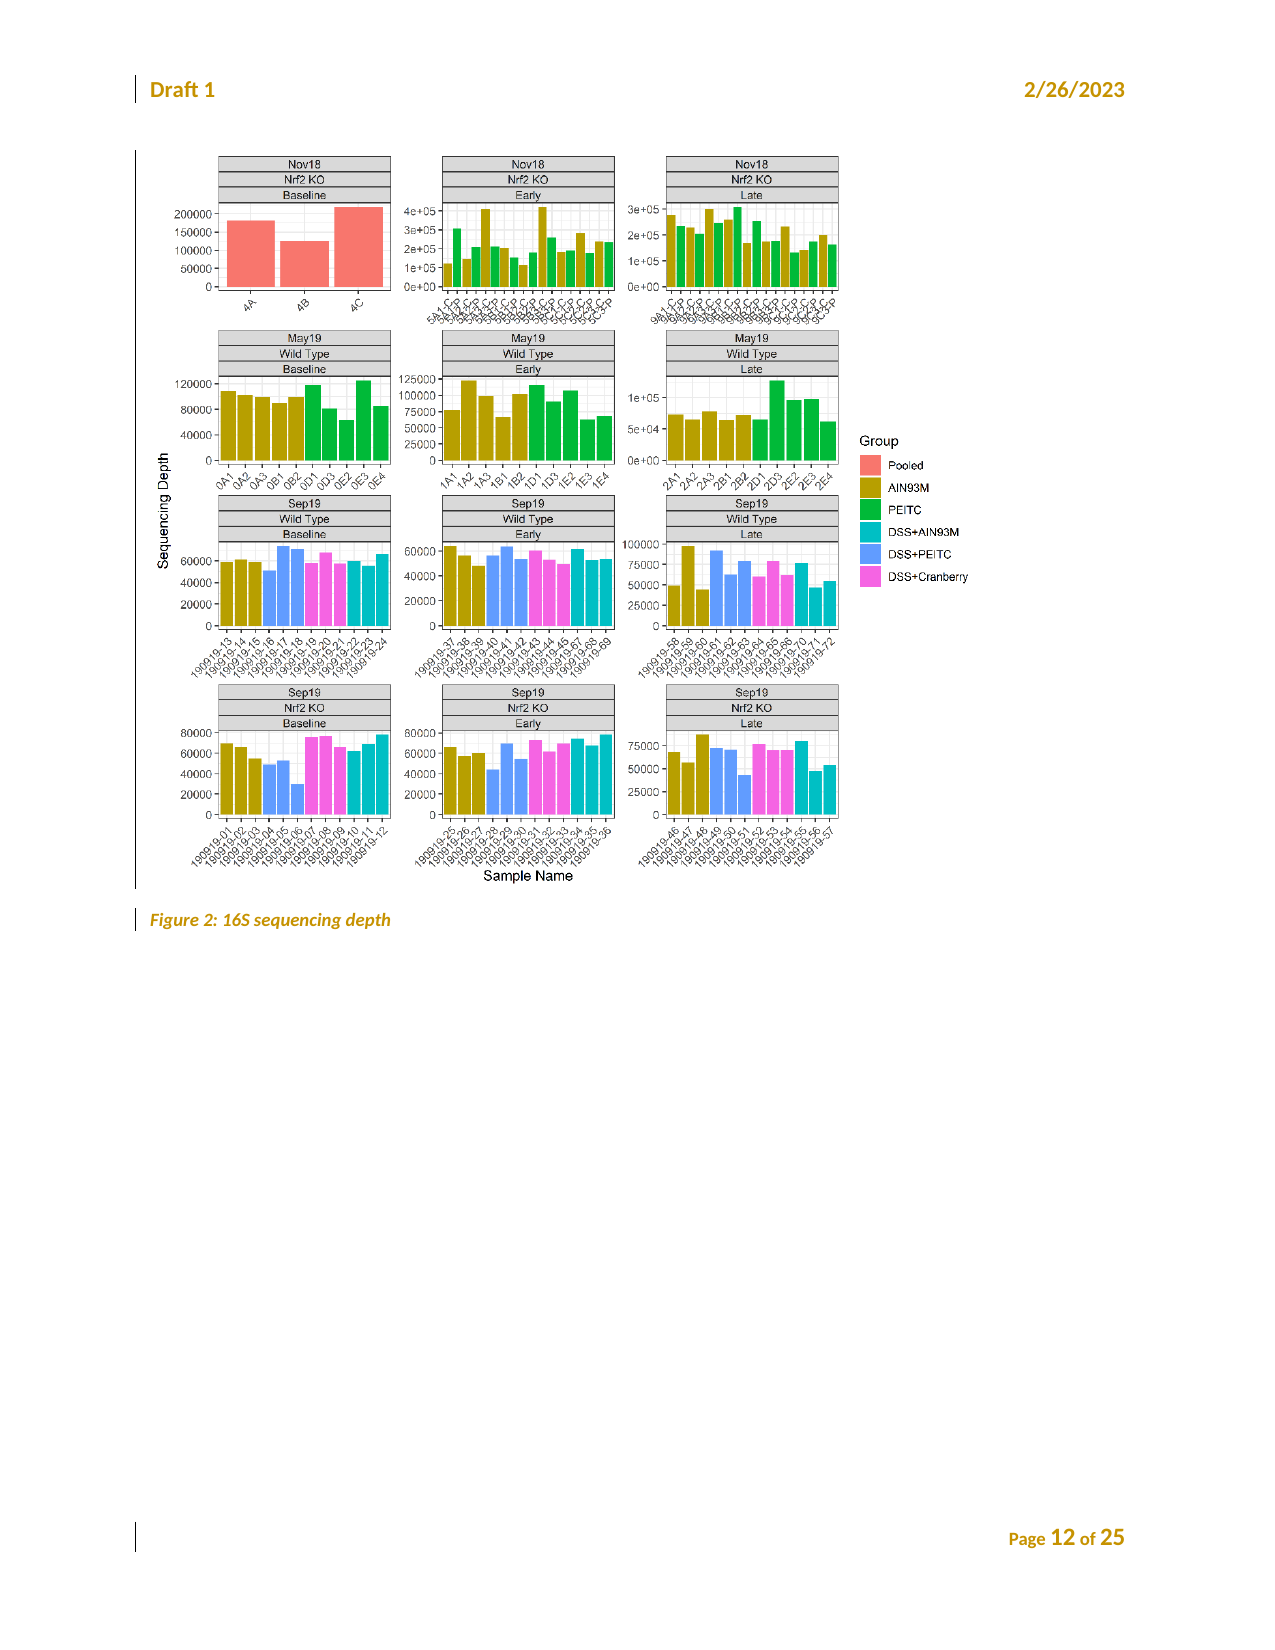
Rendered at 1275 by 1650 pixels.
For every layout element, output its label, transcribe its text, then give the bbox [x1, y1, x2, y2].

picture [150, 150, 982, 890]
